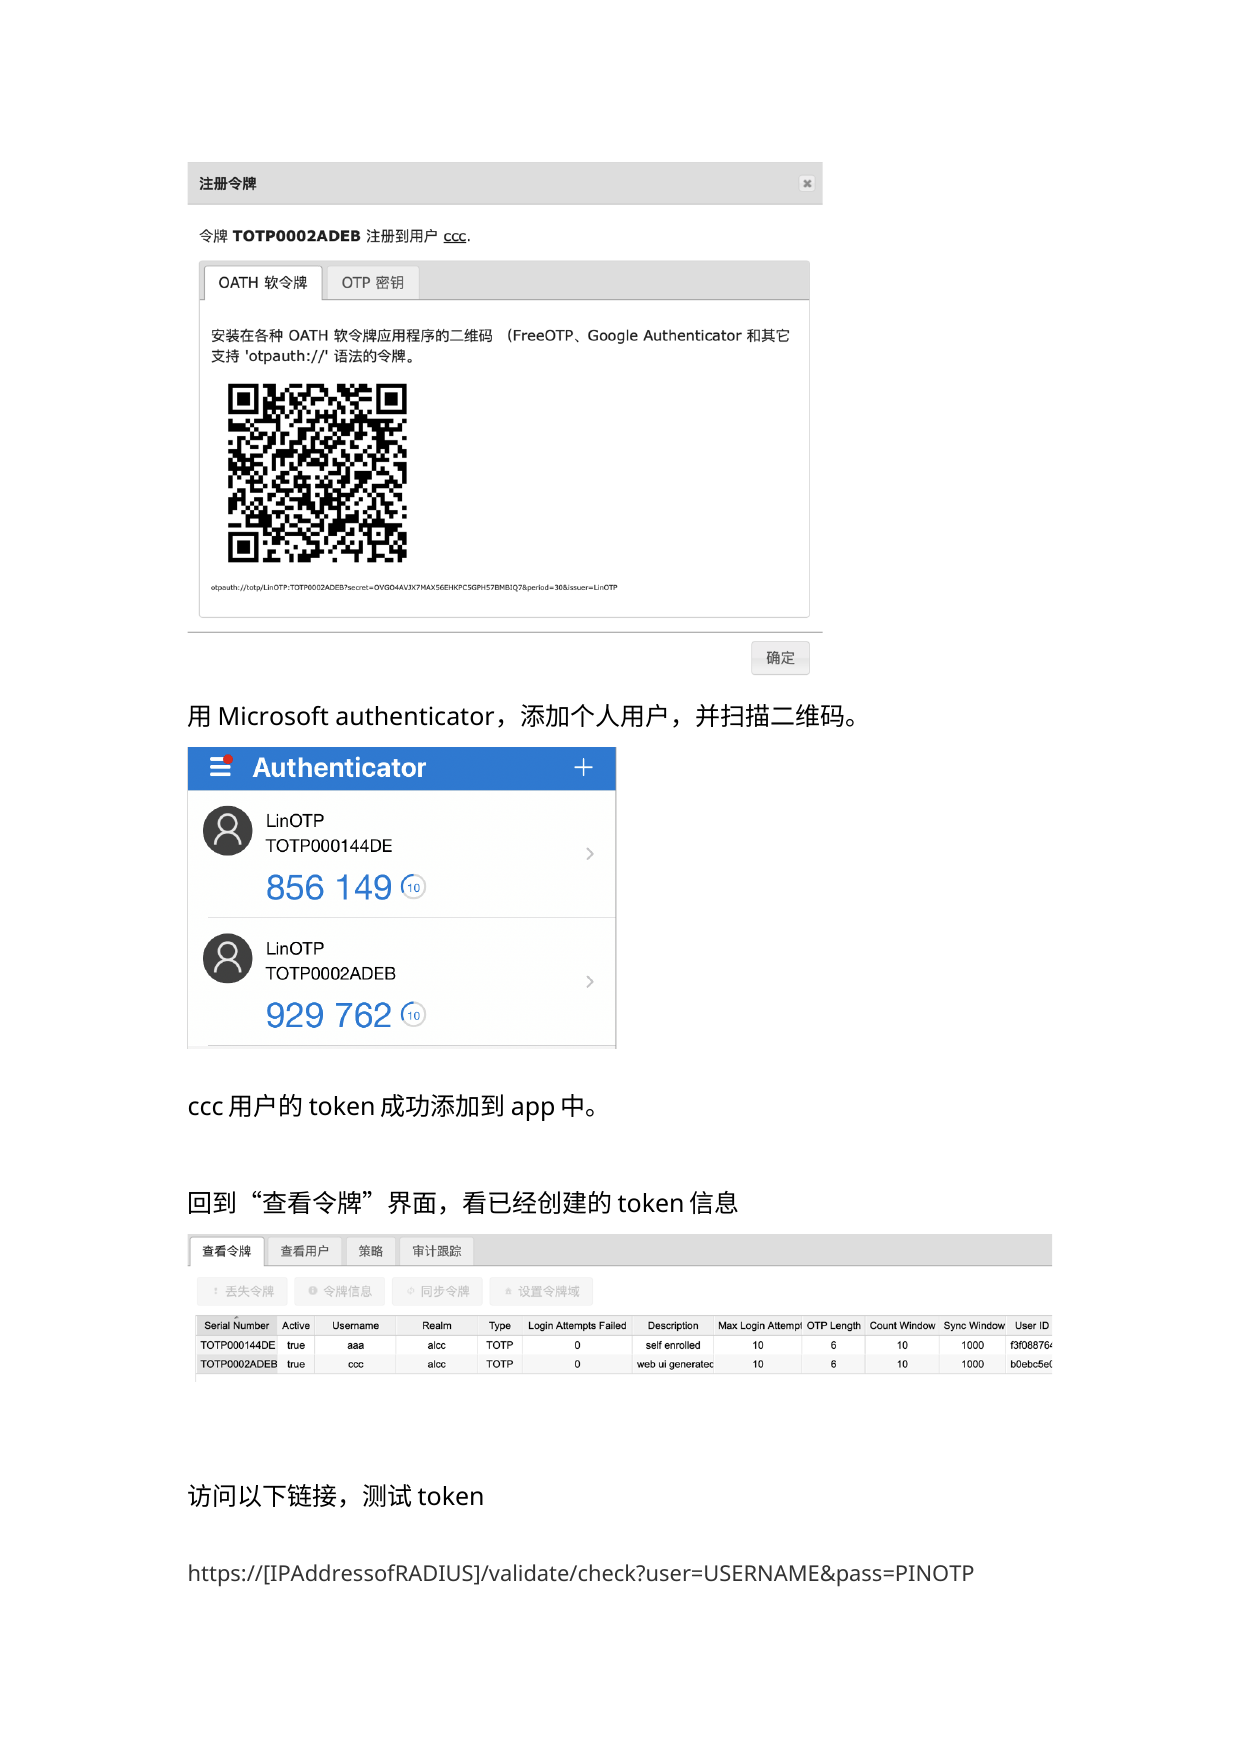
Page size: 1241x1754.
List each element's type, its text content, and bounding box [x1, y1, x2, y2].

picture [187, 1234, 1053, 1382]
text 回到“查看令牌”界面，看已经创建的token信息 [187, 1169, 1053, 1234]
text 用Microsoft authenticator，添加个人用户，并扫描二维码。 [187, 682, 1053, 747]
picture [187, 162, 823, 682]
text https://[IPAddressofRADIUS]/validate/check?user=USERNAME&pass=PINOTP [187, 1556, 1053, 1589]
picture [187, 747, 617, 1049]
text ccc用户的token成功添加到app中。 [187, 1072, 1053, 1137]
text 访问以下链接，测试token [187, 1462, 1053, 1527]
